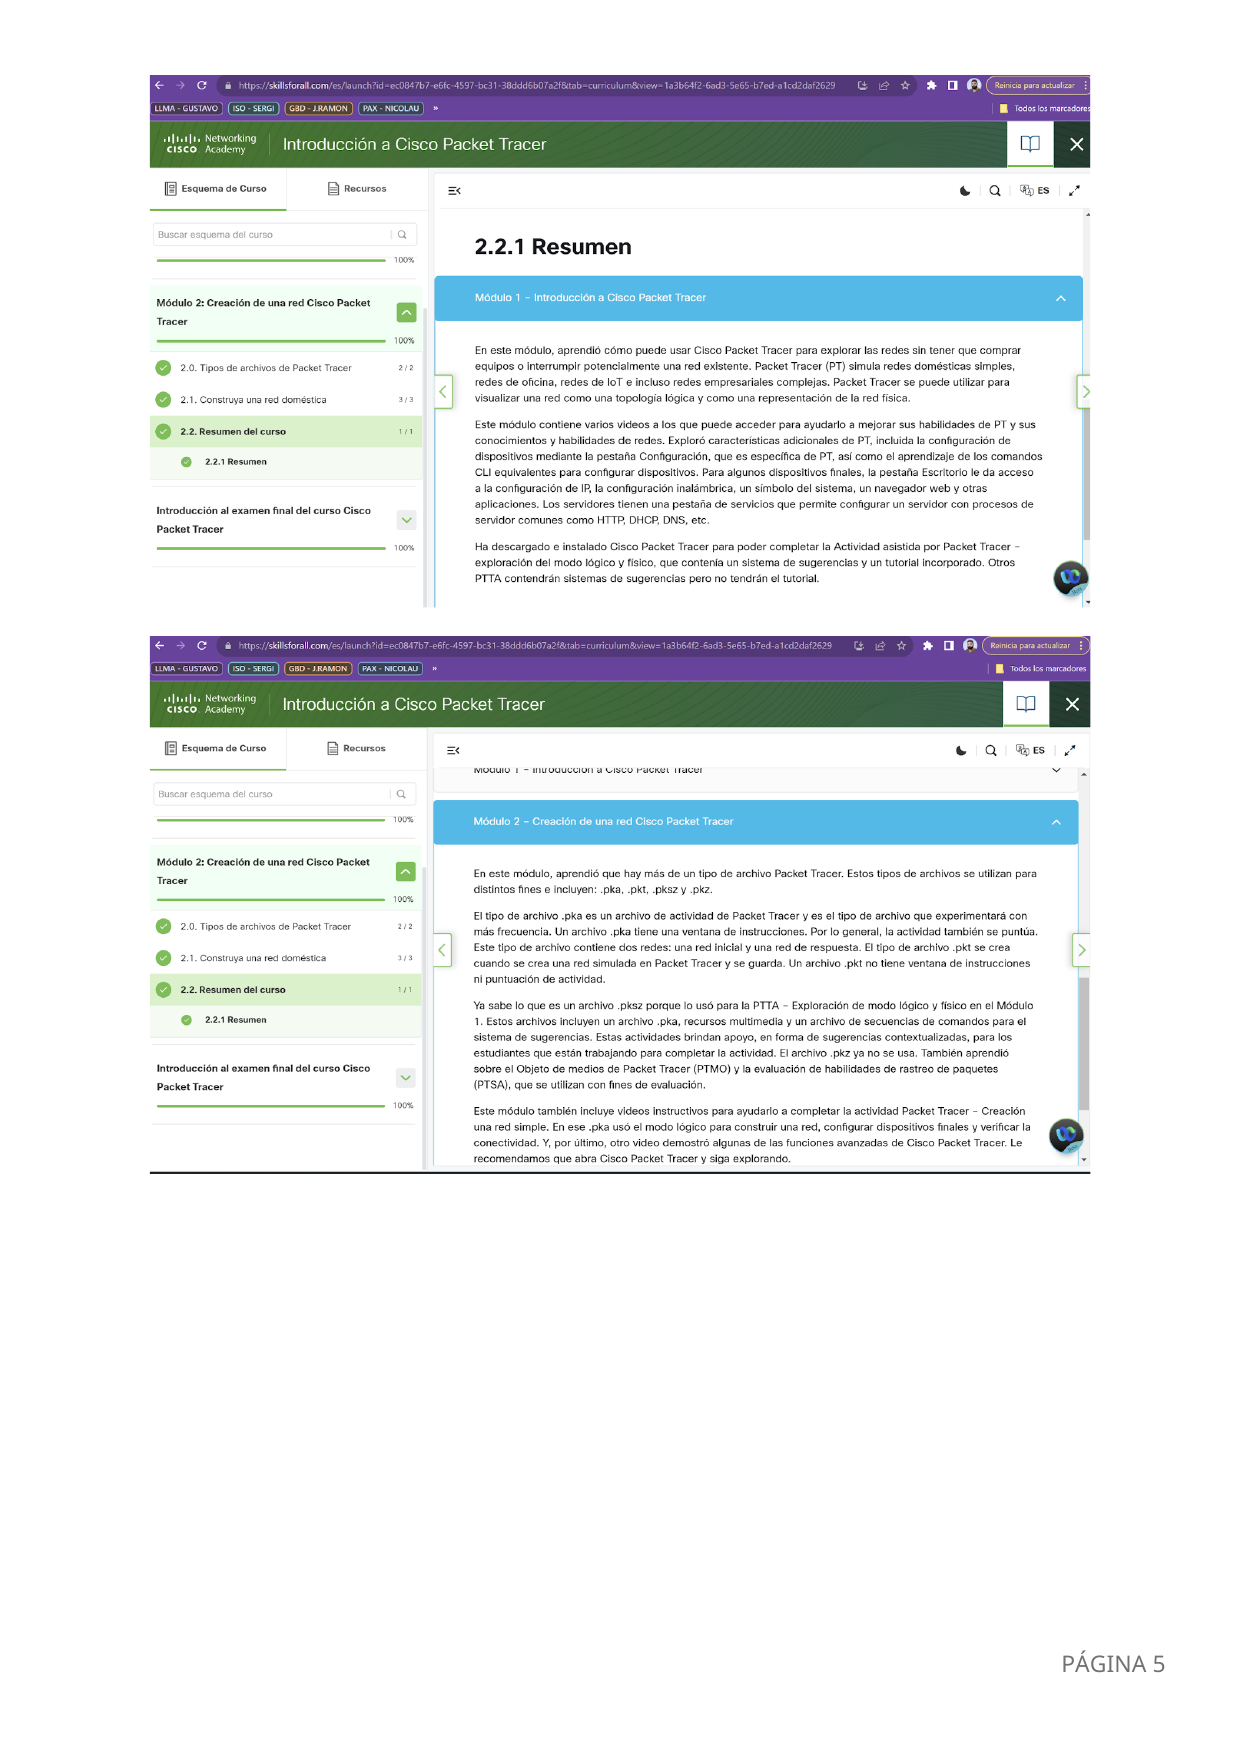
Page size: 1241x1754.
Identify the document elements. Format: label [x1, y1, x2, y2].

picture [149, 75, 1091, 608]
picture [149, 636, 1091, 1174]
